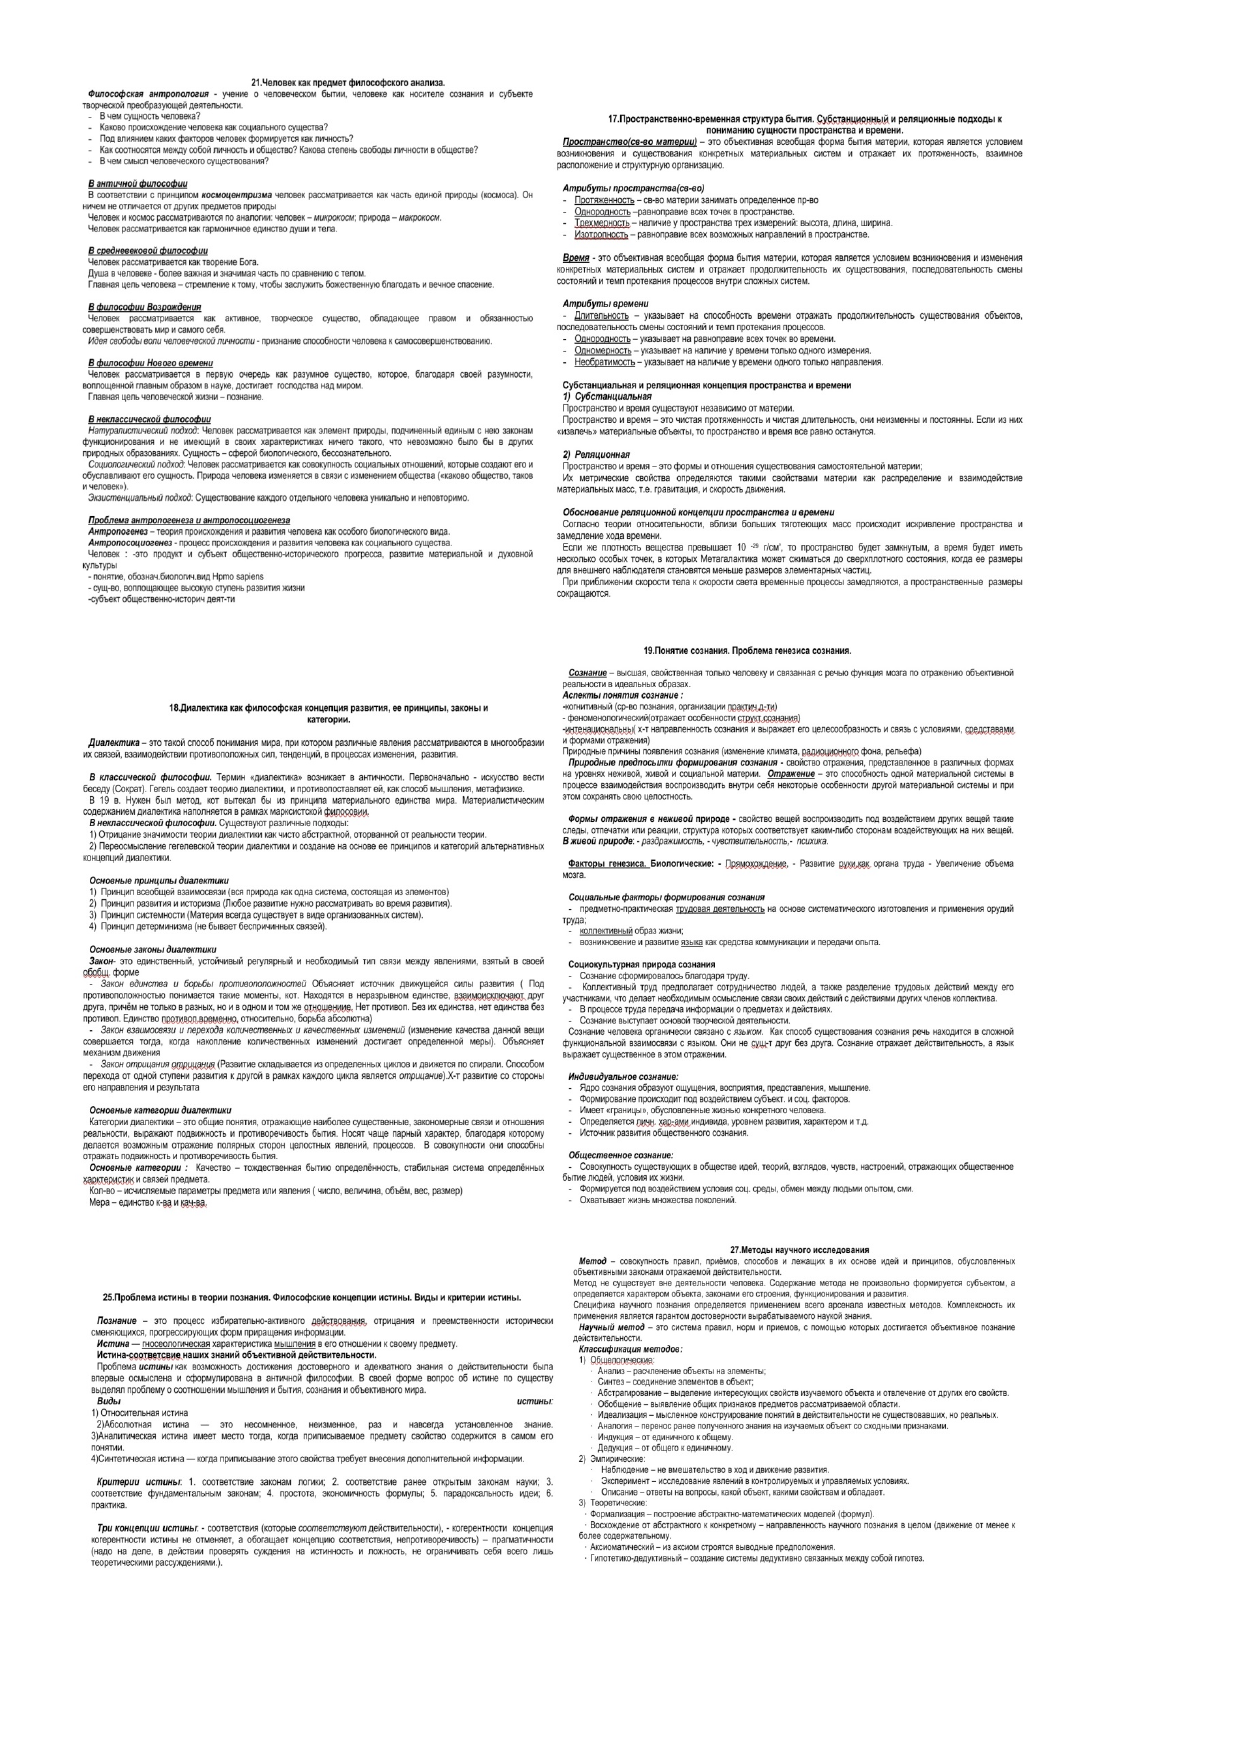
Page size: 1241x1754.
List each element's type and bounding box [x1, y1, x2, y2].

picture [75, 631, 1017, 1216]
picture [75, 1240, 1021, 1576]
picture [75, 75, 1026, 607]
